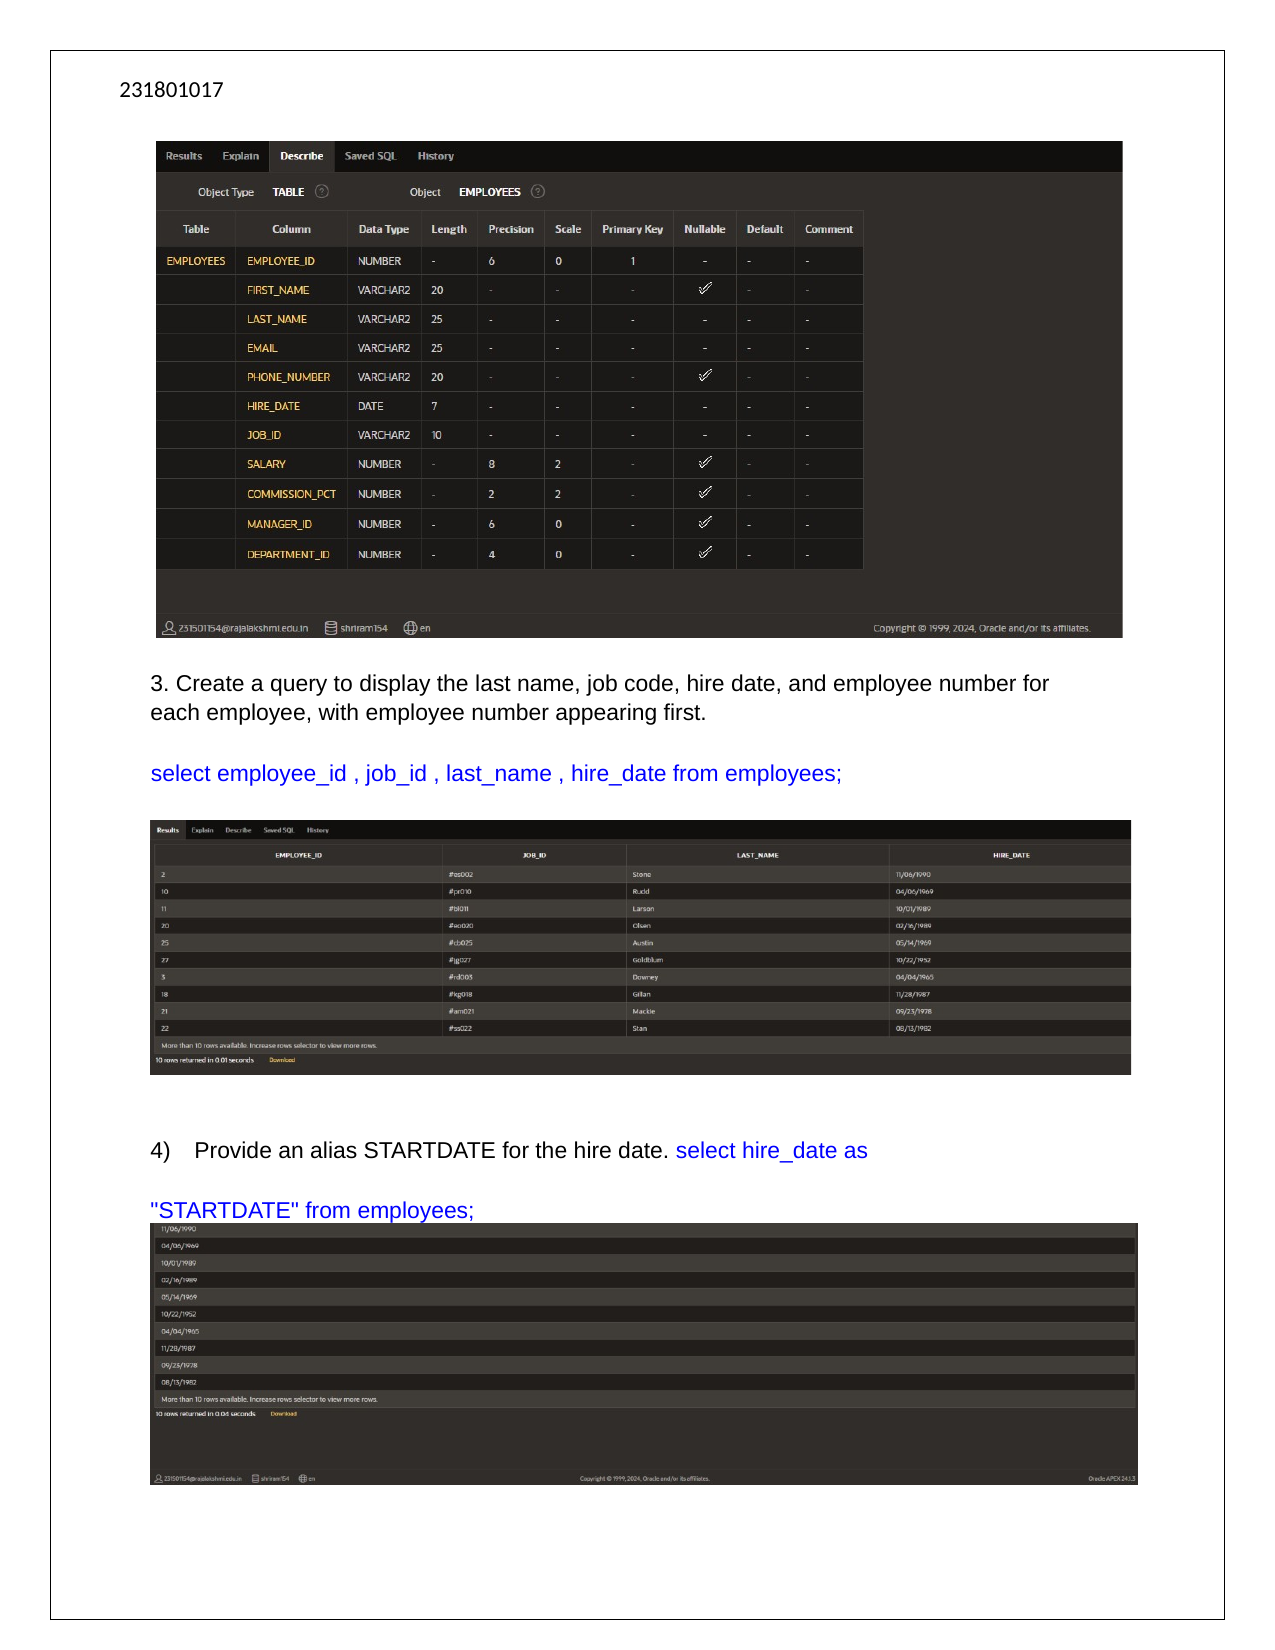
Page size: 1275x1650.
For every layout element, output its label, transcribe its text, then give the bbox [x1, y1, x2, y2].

text select employee_id , job_id , last_name , hire_date from employees; [150, 760, 1139, 787]
picture [150, 1223, 1138, 1485]
picture [150, 820, 1132, 1075]
picture [156, 141, 1123, 638]
list Provide an alias STARTDATE for the hire date. select hire_date as "STARTDATE" from employees; [150, 1137, 937, 1223]
text 3. Create a query to display the last name, job code, hire date, and employee number for each employee, with employee number appearing first. [150, 670, 1106, 725]
